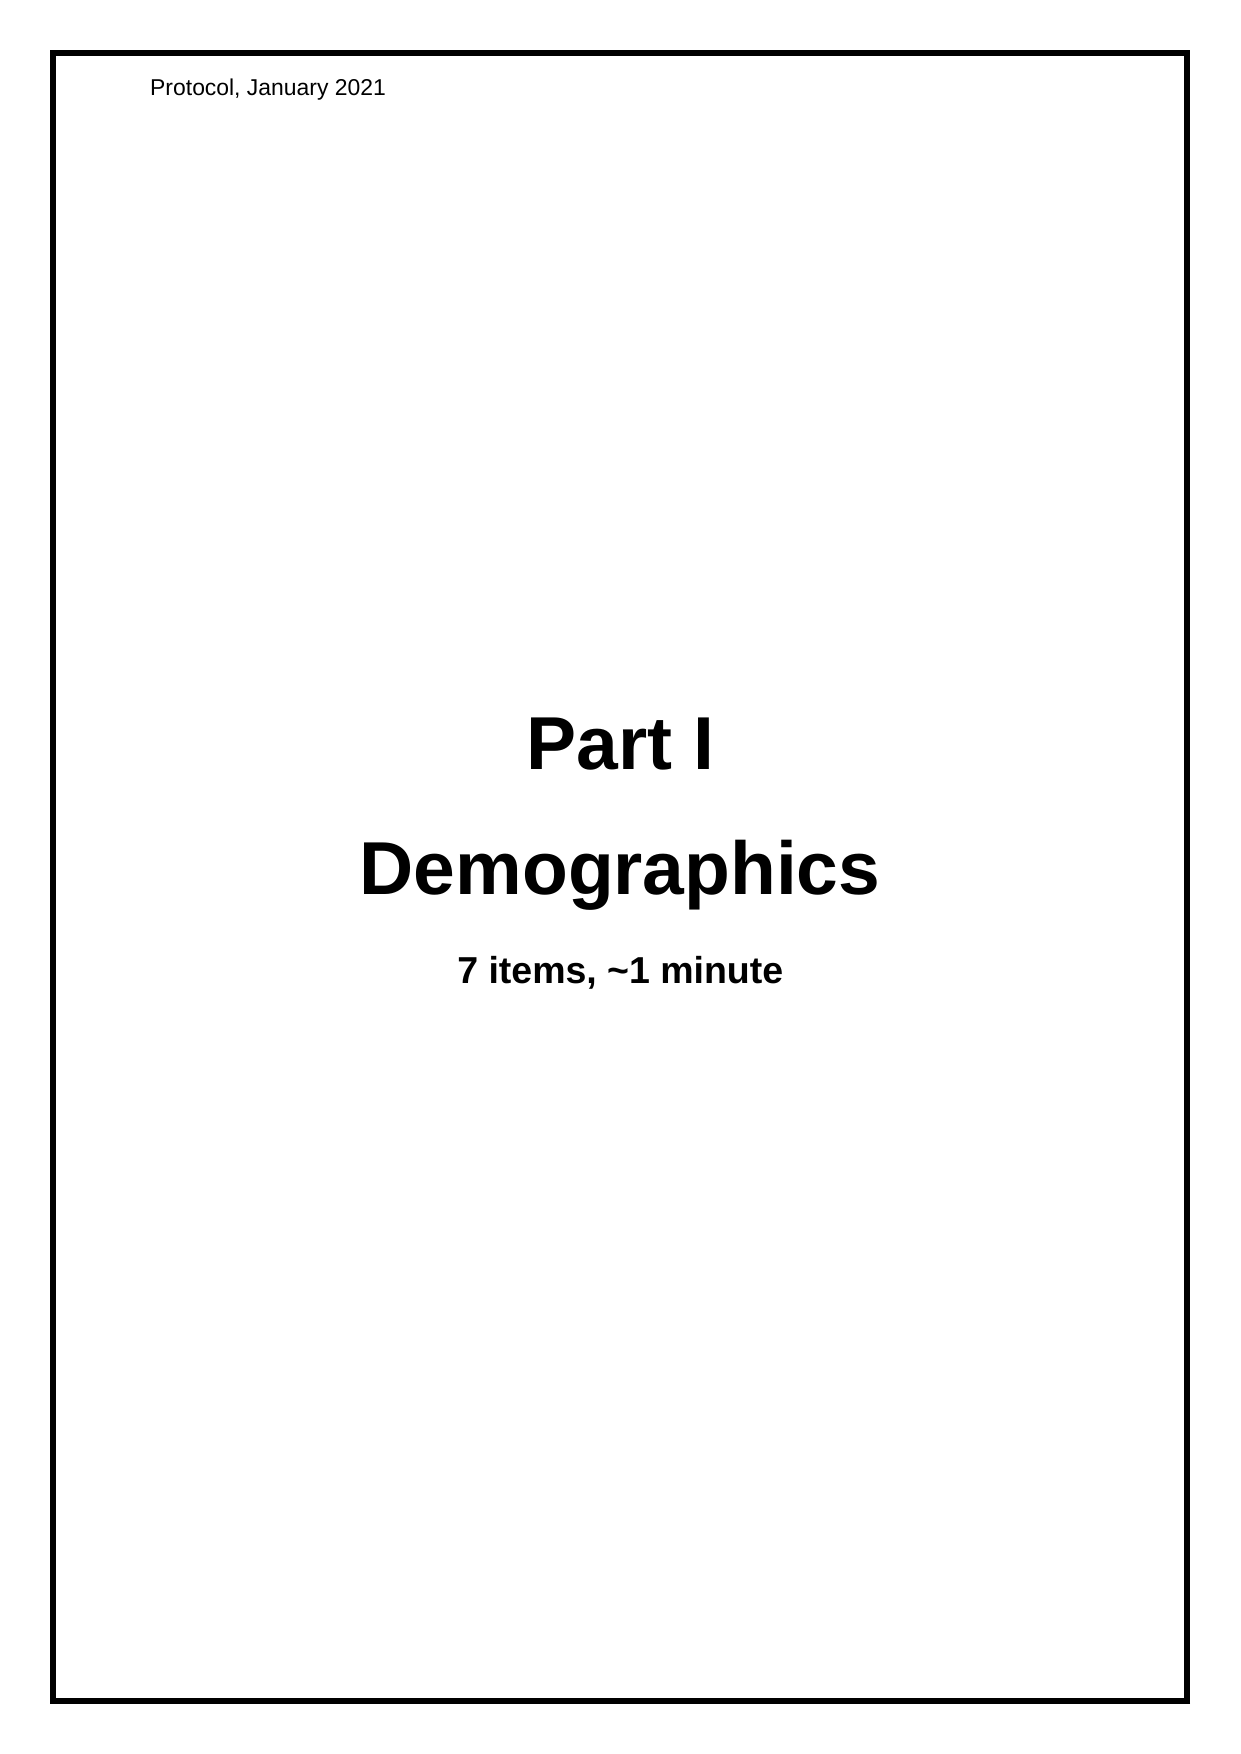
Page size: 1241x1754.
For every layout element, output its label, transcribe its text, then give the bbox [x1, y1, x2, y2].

text Demographics [150, 824, 1090, 910]
text Part I [150, 699, 1090, 785]
text 7 items, ~1 minute [150, 948, 1090, 991]
